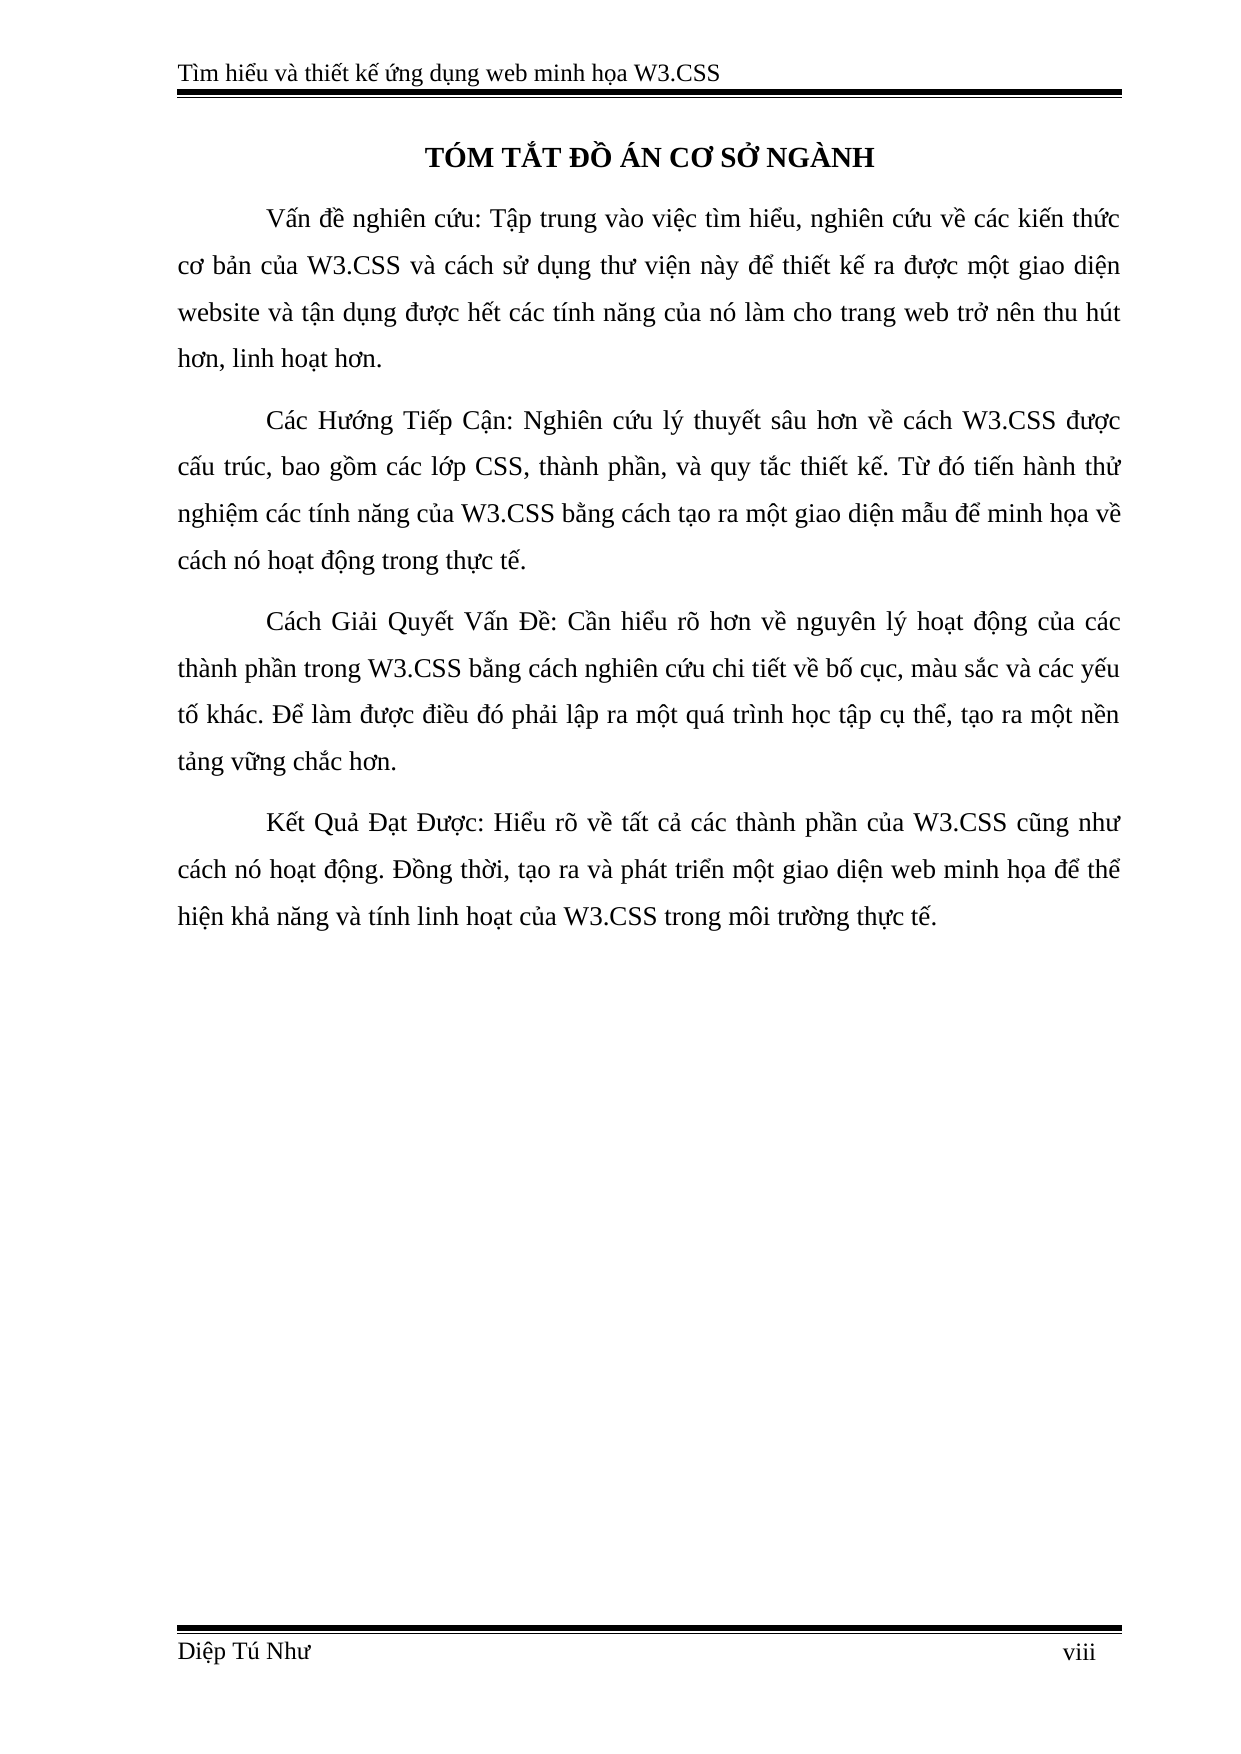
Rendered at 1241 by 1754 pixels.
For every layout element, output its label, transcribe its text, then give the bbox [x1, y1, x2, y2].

text Kết Quả Đạt Được: Hiểu rõ về tất cả các thành phần của W3.CSS cũng như cách nó hoạt động. Đồng thời, tạo ra và phát triển một giao diện web minh họa để thể hiện khả năng và tính linh hoạt của W3.CSS trong môi trường thực tế. [177, 806, 1122, 931]
text TÓM TẮT ĐỒ ÁN CƠ SỞ NGÀNH [177, 140, 1122, 173]
text Các Hướng Tiếp Cận: Nghiên cứu lý thuyết sâu hơn về cách W3.CSS được cấu trúc, bao gồm các lớp CSS, thành phần, và quy tắc thiết kế. Từ đó tiến hành thử nghiệm các tính năng của W3.CSS bằng cách tạo ra một giao diện mẫu để minh họa về cách nó hoạt động trong thực tế. [177, 404, 1122, 575]
text Vấn đề nghiên cứu: Tập trung vào việc tìm hiểu, nghiên cứu về các kiến thức cơ bản của W3.CSS và cách sử dụng thư viện này để thiết kế ra được một giao diện website và tận dụng được hết các tính năng của nó làm cho trang web trở nên thu hút hơn, linh hoạt hơn. [177, 203, 1122, 374]
text Cách Giải Quyết Vấn Đề: Cần hiểu rõ hơn về nguyên lý hoạt động của các thành phần trong W3.CSS bằng cách nghiên cứu chi tiết về bố cục, màu sắc và các yếu tố khác. Để làm được điều đó phải lập ra một quá trình học tập cụ thể, tạo ra một nền tảng vững chắc hơn. [177, 605, 1122, 776]
